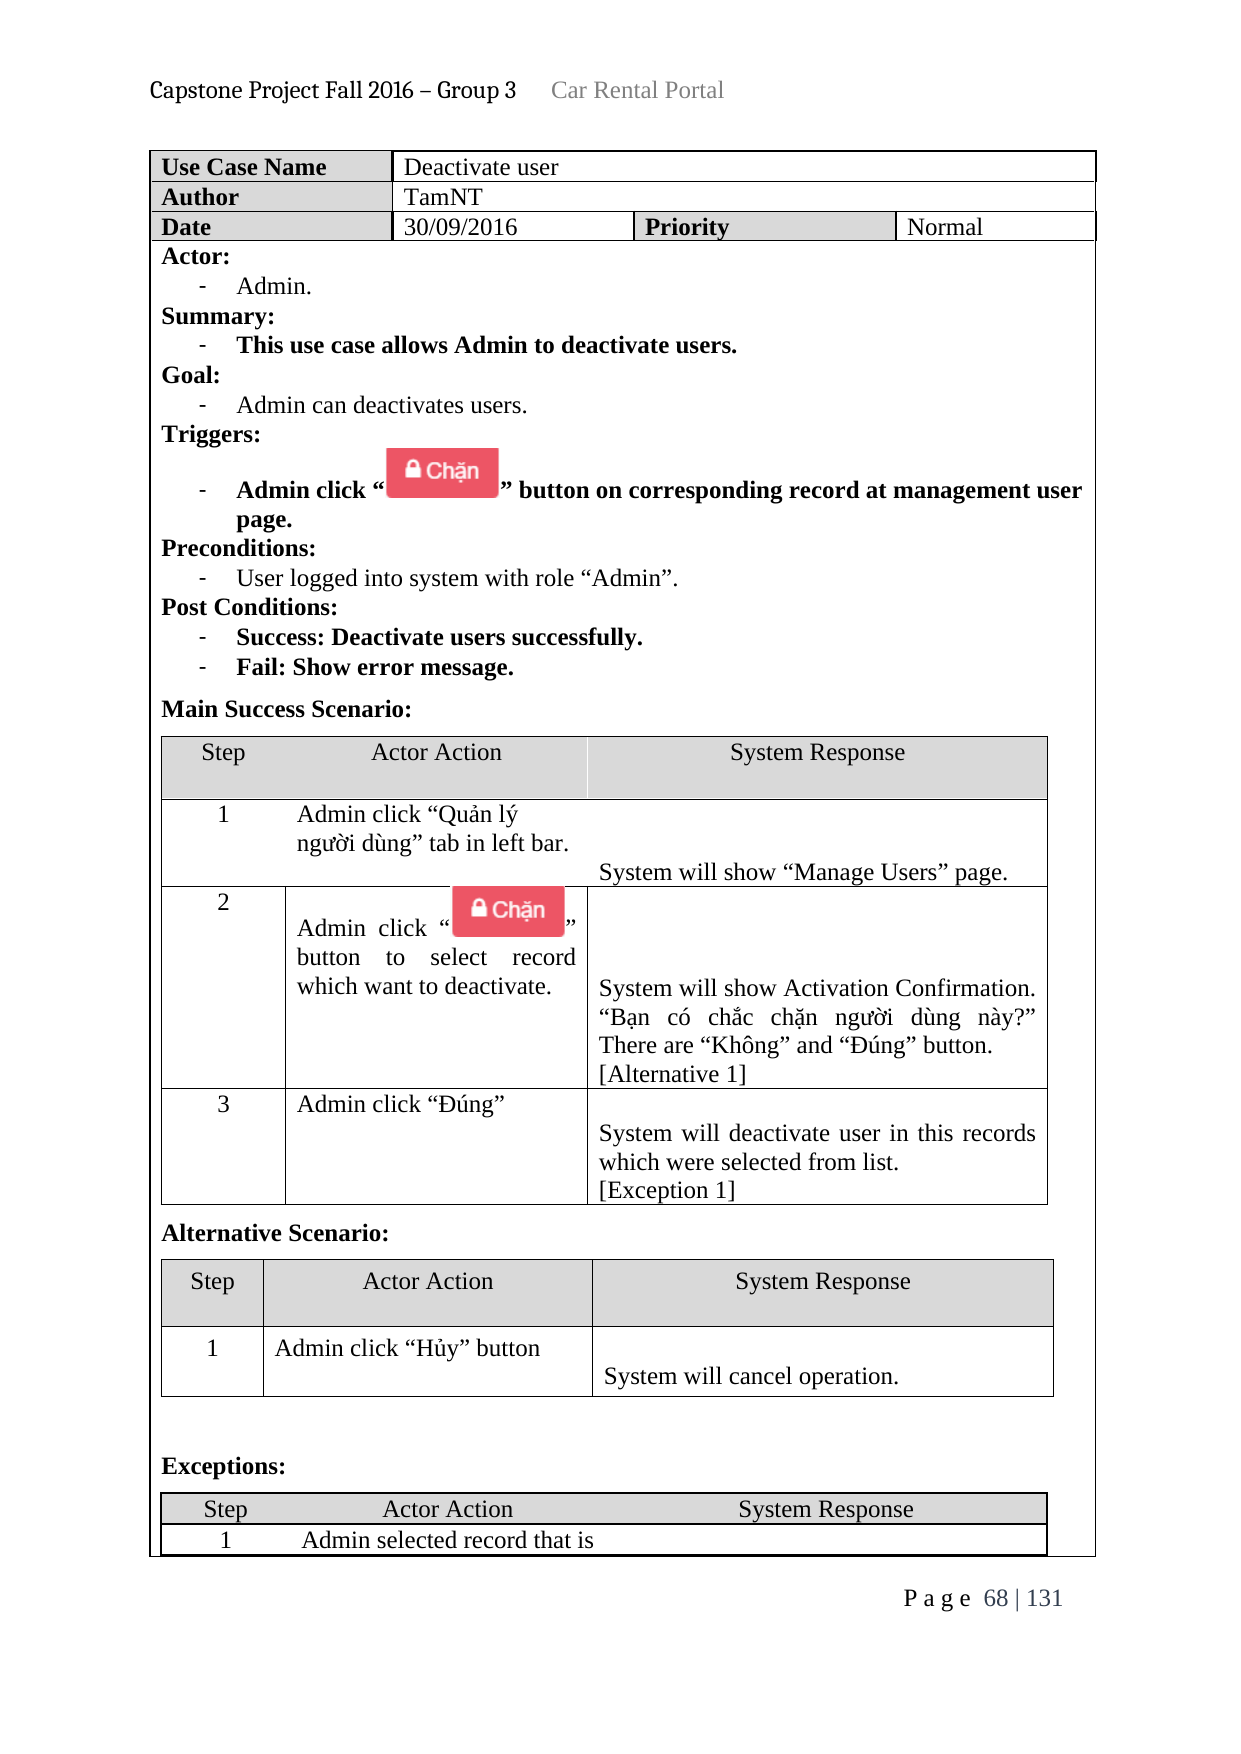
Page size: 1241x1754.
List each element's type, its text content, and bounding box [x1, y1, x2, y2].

picture [385, 448, 500, 498]
table_cell Author [151, 182, 392, 211]
table_cell TamNT [393, 181, 1095, 211]
picture [450, 886, 565, 937]
table_cell Normal [897, 211, 1095, 240]
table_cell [151, 240, 1095, 1556]
table_cell Use Case Name [151, 151, 391, 181]
table_cell Priority [635, 212, 895, 240]
table_cell Deactivate user [394, 152, 1095, 181]
table_cell 30/09/2016 [394, 212, 633, 240]
table_cell Date [151, 212, 391, 240]
